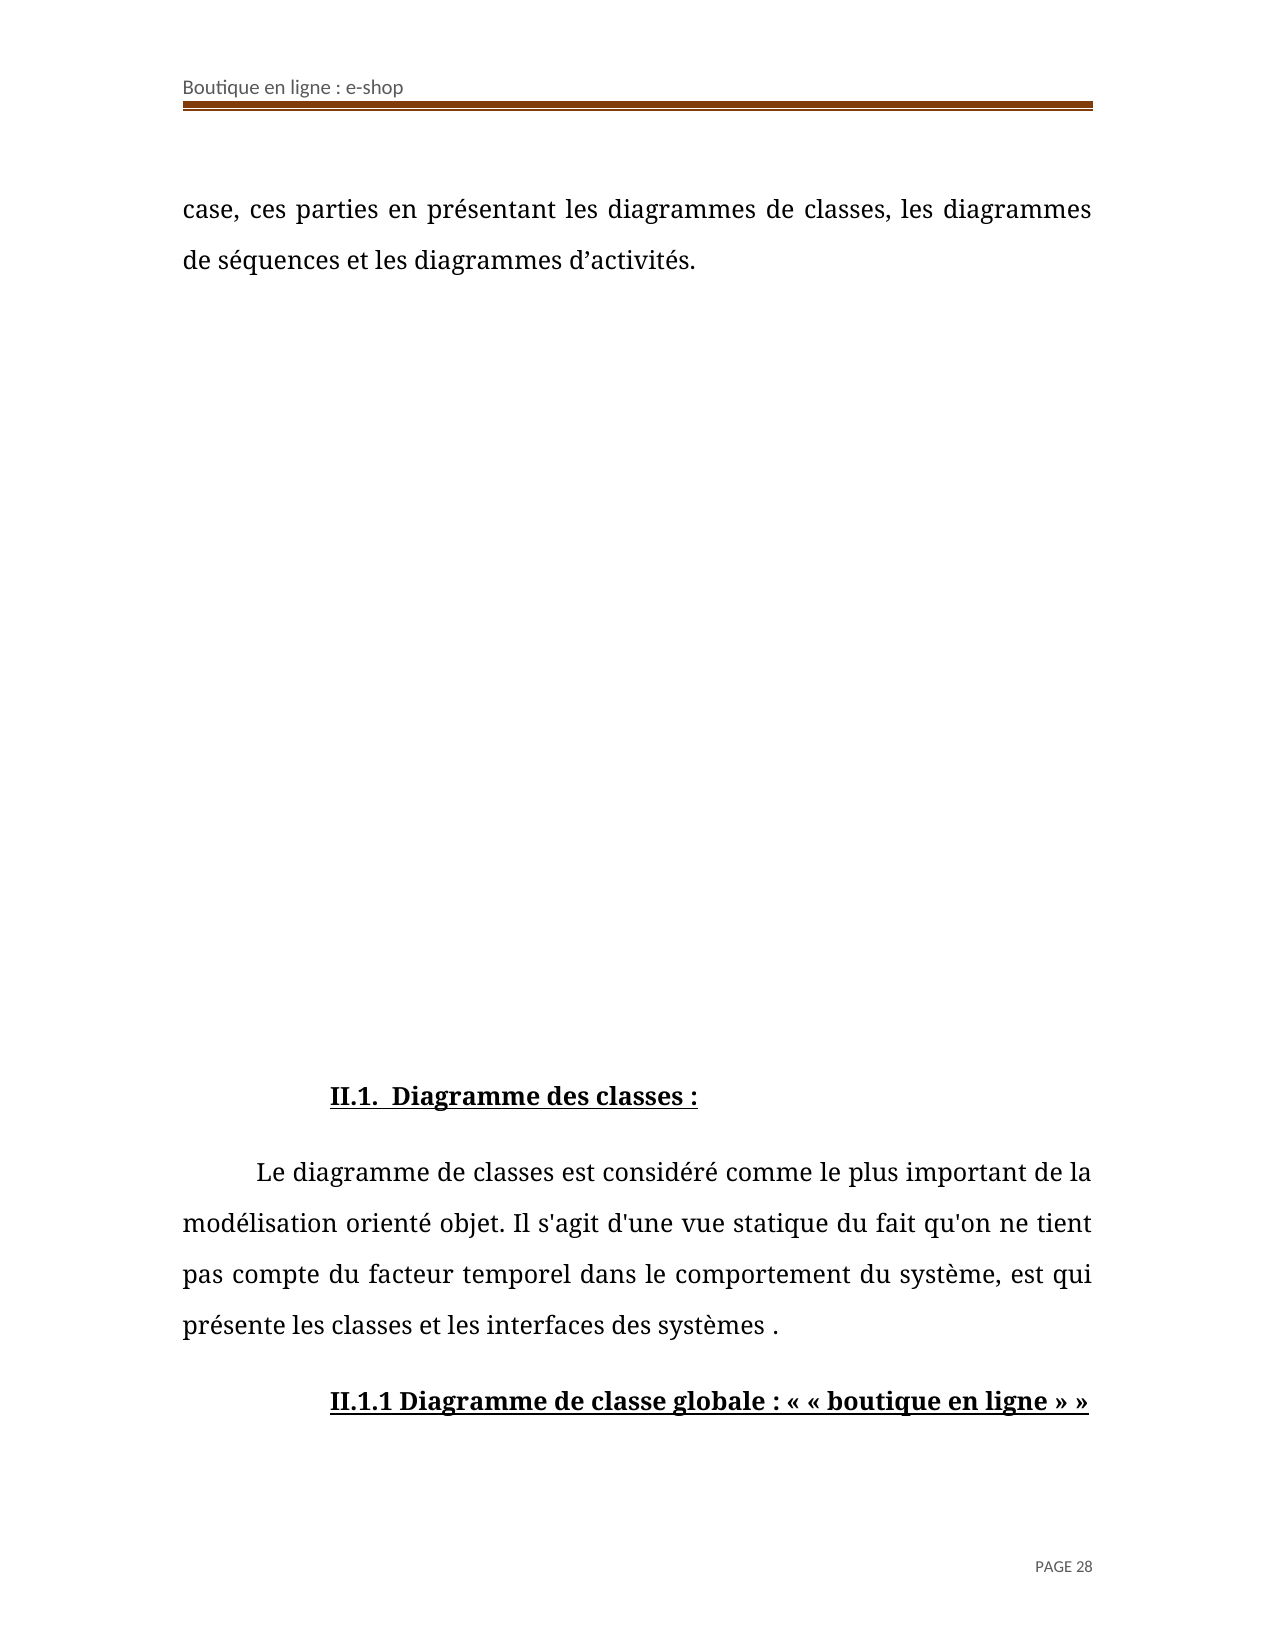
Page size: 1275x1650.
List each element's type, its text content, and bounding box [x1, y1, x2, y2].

text Le diagramme de classes est considéré comme le plus important de la modélisation orienté objet. Il s'agit d'une vue statique du fait qu'on ne tient pas compte du facteur temporel dans le comportement du système, est qui présente les classes et les interfaces des systèmes . [182, 1155, 1093, 1342]
text II.1.1 Diagramme de classe globale : « « boutique en ligne » » [256, 1384, 1093, 1418]
text II.1. Diagramme des classes : [256, 1079, 1093, 1113]
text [182, 191, 1093, 276]
